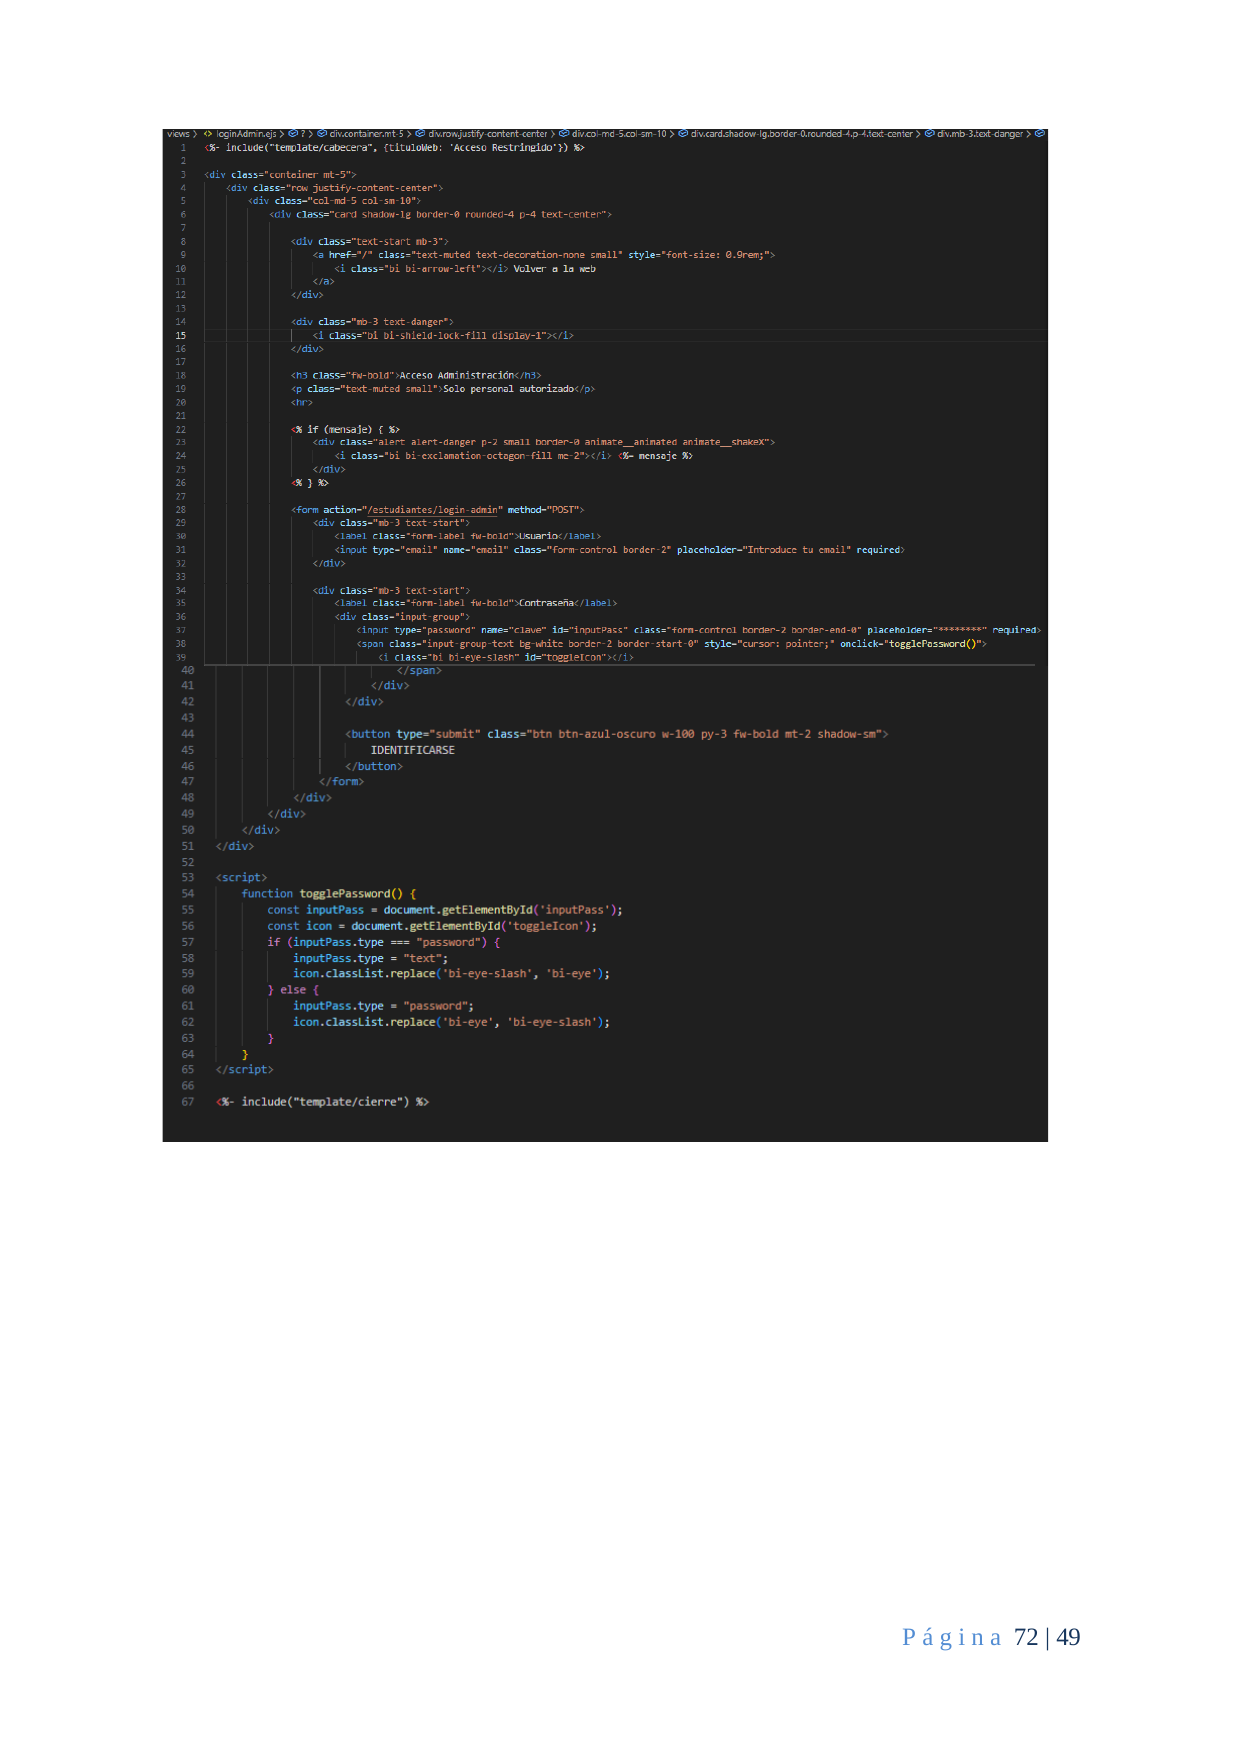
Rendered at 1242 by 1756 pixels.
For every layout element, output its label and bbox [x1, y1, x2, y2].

picture [162, 129, 1049, 1142]
